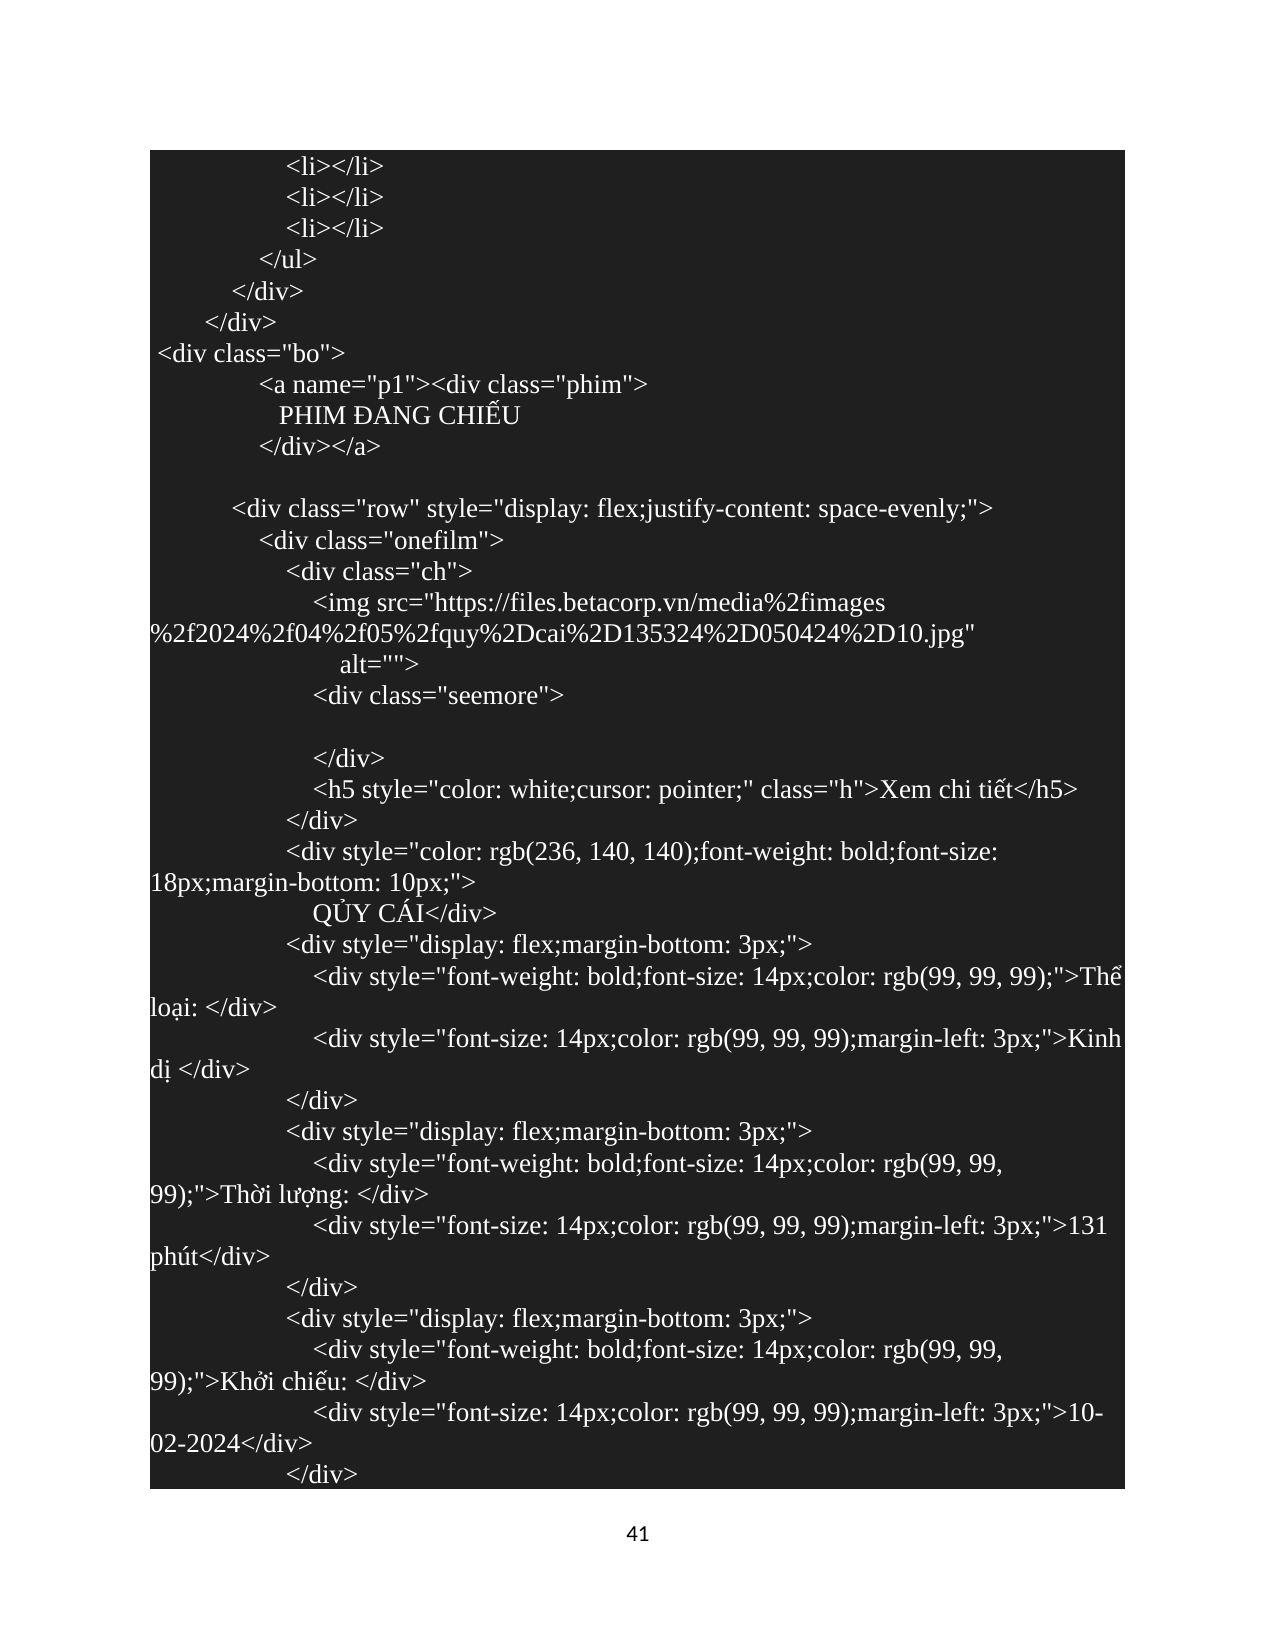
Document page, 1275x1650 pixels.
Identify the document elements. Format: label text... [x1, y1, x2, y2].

text <div style="font-weight: bold;font-size: 14px;color: rgb(99, 99, 99);">Khởi chiếu: </div> [150, 1333, 1125, 1396]
text <div class="seemore"> [150, 679, 1125, 711]
text </div> [150, 274, 1125, 306]
text <div class="onefilm"> [150, 524, 1125, 555]
text <h5 style="color: white;cursor: pointer;" class="h">Xem chi tiết</h5> [150, 773, 1125, 804]
text <div style="font-weight: bold;font-size: 14px;color: rgb(99, 99, 99);">Thời lượng: </div> [150, 1147, 1125, 1209]
text <li></li> [150, 150, 1125, 181]
text <div class="bo"> [150, 337, 1125, 368]
text alt=""> [150, 648, 1125, 679]
text <img src="https://files.betacorp.vn/media%2fimages%2f2024%2f04%2f05%2fquy%2Dcai%2D135324%2D050424%2D10.jpg" [150, 586, 1125, 648]
text </ul> [150, 243, 1125, 274]
text <li></li> [150, 212, 1125, 243]
text <div style="font-size: 14px;color: rgb(99, 99, 99);margin-left: 3px;">10-02-2024</div> [150, 1396, 1125, 1458]
text </div> [150, 1084, 1125, 1116]
text <div style="display: flex;margin-bottom: 3px;"> [150, 1116, 1125, 1147]
text QỦY CÁI</div> [150, 897, 1125, 929]
text </div></a> [150, 430, 1125, 461]
text <div class="row" style="display: flex;justify-content: space-evenly;"> [150, 493, 1125, 524]
text PHIM ĐANG CHIẾU [150, 399, 1125, 430]
text </div> [150, 742, 1125, 773]
text <div style="font-weight: bold;font-size: 14px;color: rgb(99, 99, 99);">Thể loại: </div> [150, 960, 1125, 1022]
text <div class="ch"> [150, 555, 1125, 586]
text <div style="display: flex;margin-bottom: 3px;"> [150, 929, 1125, 960]
text </div> [150, 1458, 1125, 1489]
text <div style="display: flex;margin-bottom: 3px;"> [150, 1302, 1125, 1333]
text </div> [150, 804, 1125, 835]
text </div> [150, 306, 1125, 337]
text </div> [150, 1271, 1125, 1302]
text <div style="color: rgb(236, 140, 140);font-weight: bold;font-size: 18px;margin-bottom: 10px;"> [150, 835, 1125, 897]
text <div style="font-size: 14px;color: rgb(99, 99, 99);margin-left: 3px;">131 phút</div> [150, 1209, 1125, 1271]
text <li></li> [150, 181, 1125, 212]
text <a name="p1"><div class="phim"> [150, 368, 1125, 399]
text <div style="font-size: 14px;color: rgb(99, 99, 99);margin-left: 3px;">Kinh dị </div> [150, 1022, 1125, 1084]
